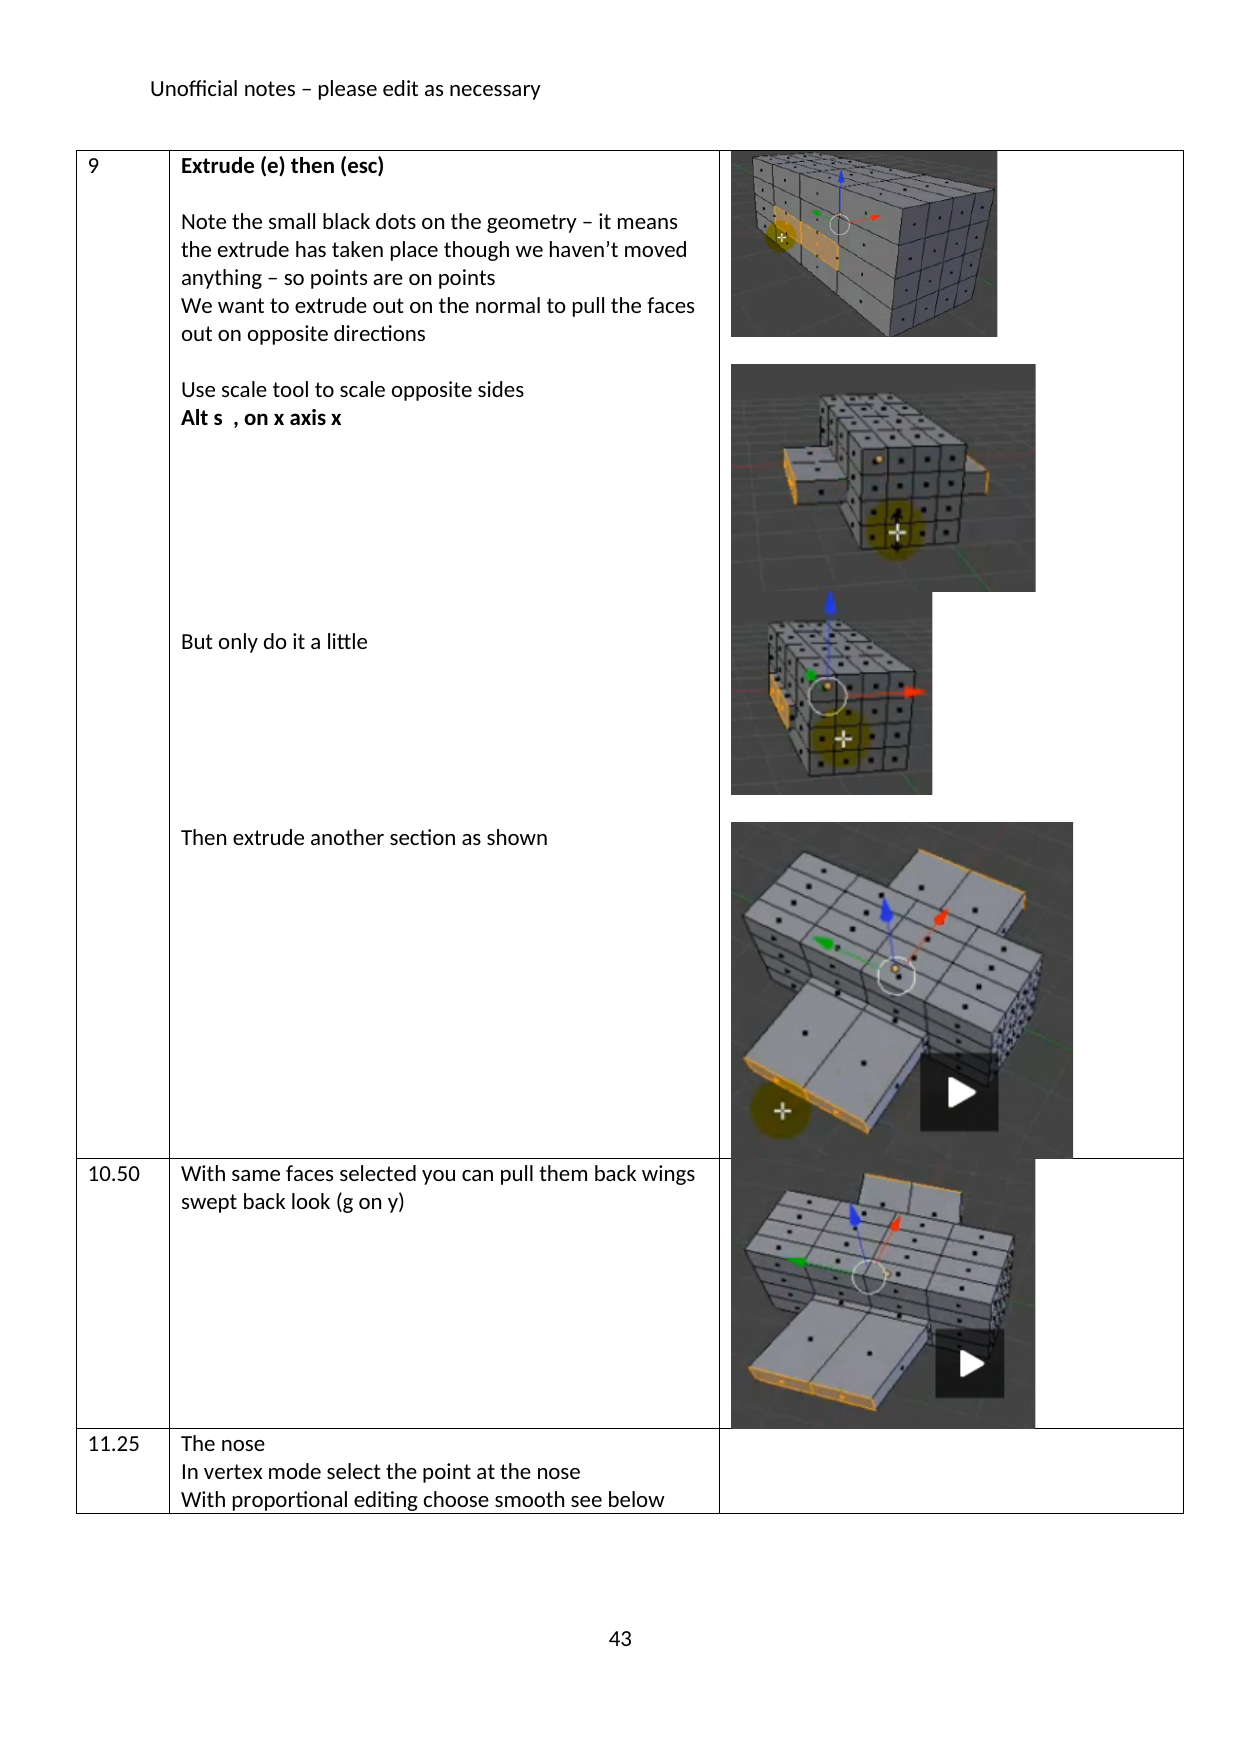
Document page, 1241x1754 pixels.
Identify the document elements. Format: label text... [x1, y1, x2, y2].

table_cell [1036, 1159, 1183, 1428]
table_cell [720, 1159, 731, 1428]
table_cell Extrude (e) then (esc) Note the small black dots on the geometry – it means the extrude has taken place though we haven’t moved anything – so points are on points We want to extrude out on the normal to pull the faces out on opposite directions Use scale tool to scale opposite sides Alt s , on x axis x But only do it a little Then extrude another section as shown [170, 151, 719, 1158]
table_cell [720, 151, 1183, 1158]
picture [731, 822, 1074, 1429]
table_cell 9 [77, 151, 169, 1158]
picture [731, 364, 1036, 795]
table_cell 11.25 [77, 1429, 169, 1513]
table_cell With same faces selected you can pull them back wings swept back look (g on y) [170, 1159, 719, 1428]
table_cell The nose In vertex mode select the point at the nose With proportional editing choose smooth see below [170, 1429, 719, 1513]
table_cell [720, 1429, 1183, 1513]
table_cell 10.50 [77, 1159, 169, 1428]
picture [731, 151, 998, 337]
